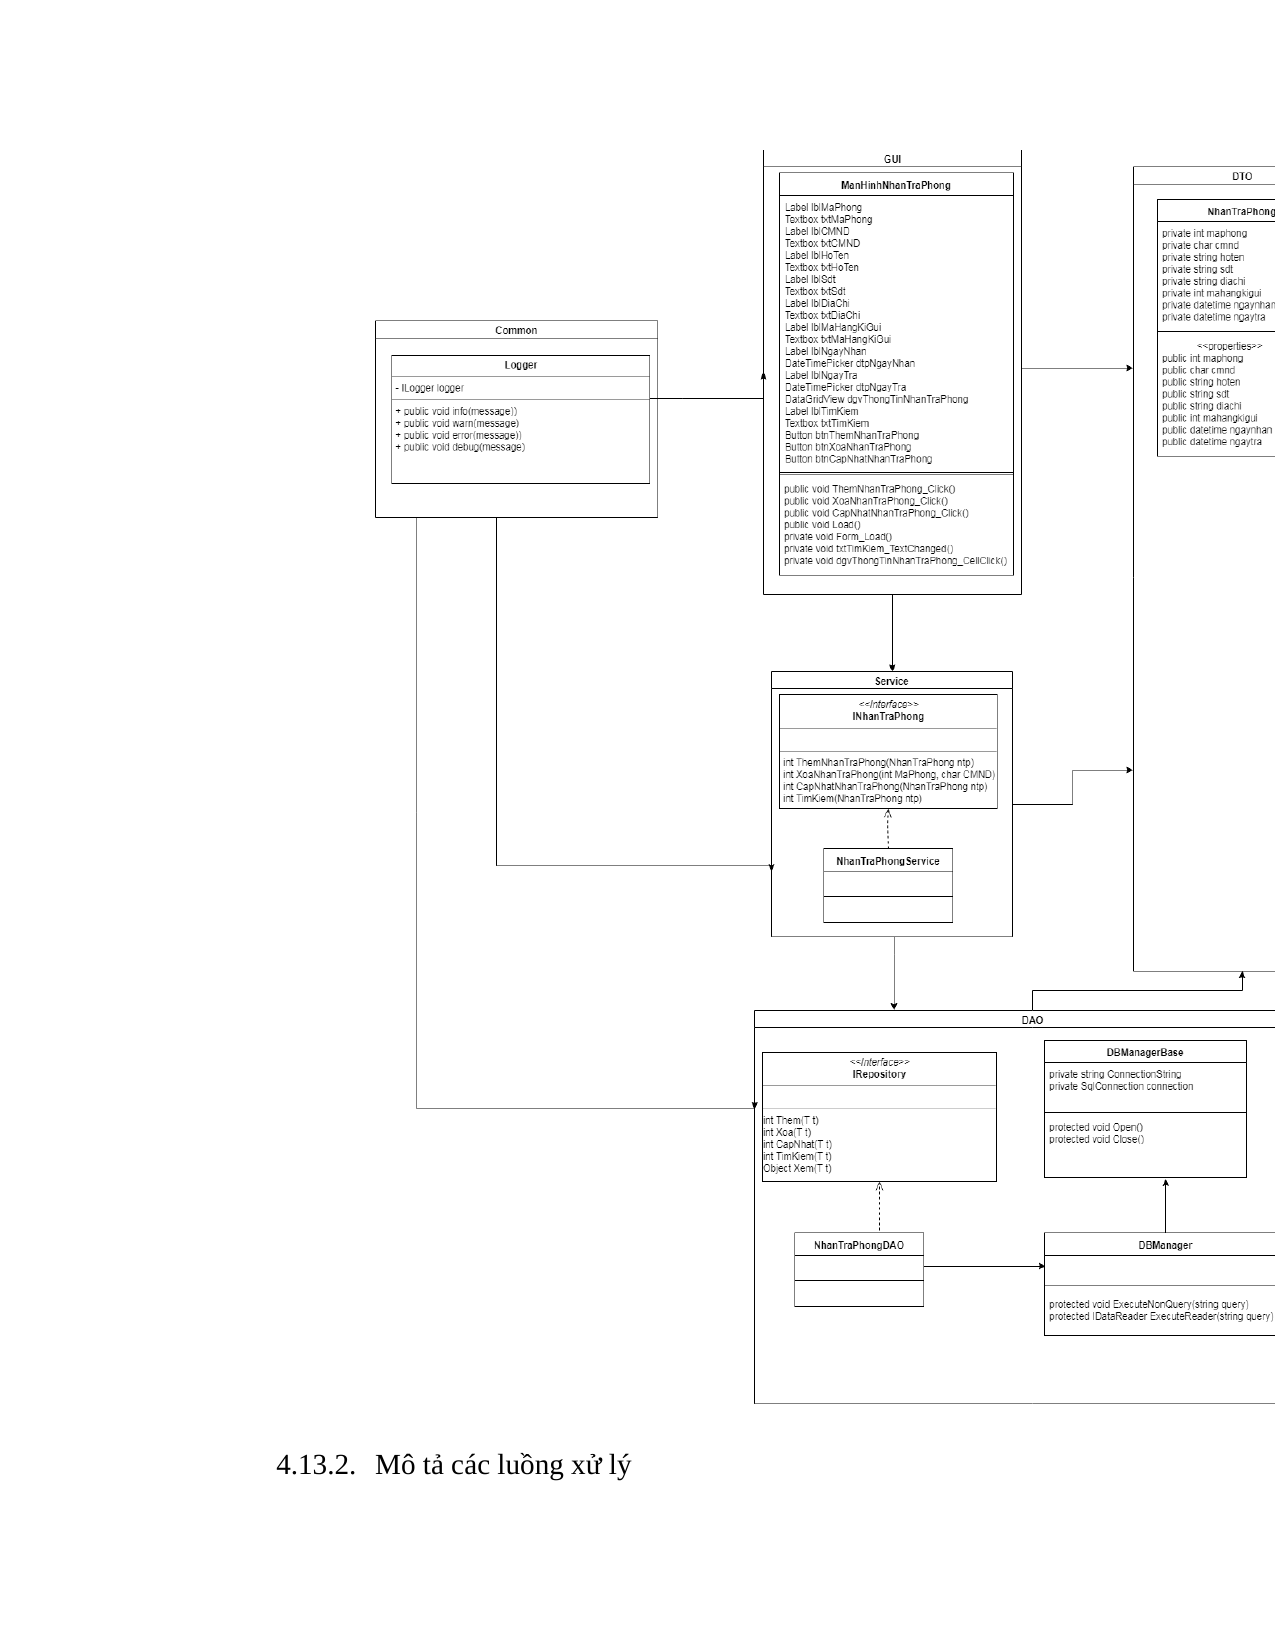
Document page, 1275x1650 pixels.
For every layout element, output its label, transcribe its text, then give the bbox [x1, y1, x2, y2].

picture [375, 150, 1275, 1404]
title Mô tả các luồng xử lý [356, 1447, 1125, 1481]
